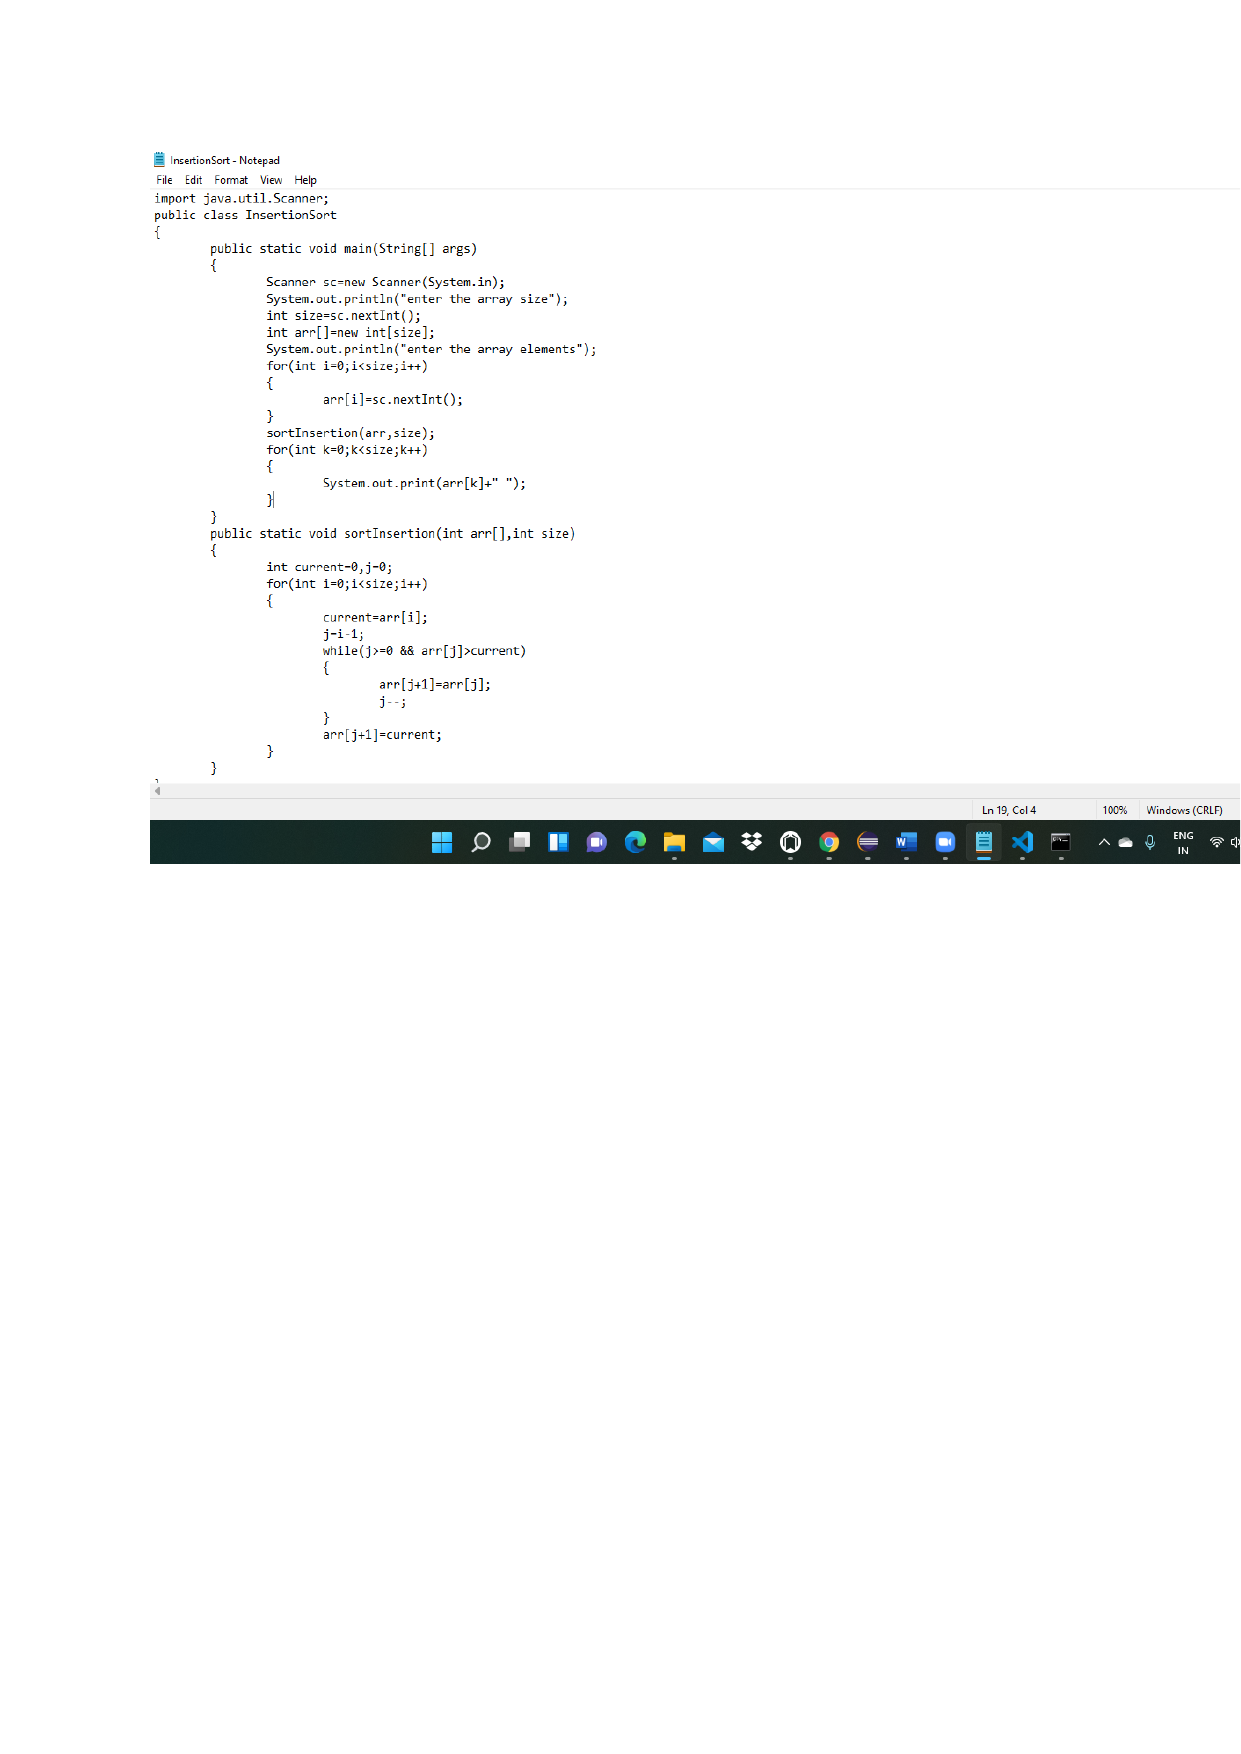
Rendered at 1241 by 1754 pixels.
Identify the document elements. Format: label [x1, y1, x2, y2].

picture [150, 150, 1241, 864]
